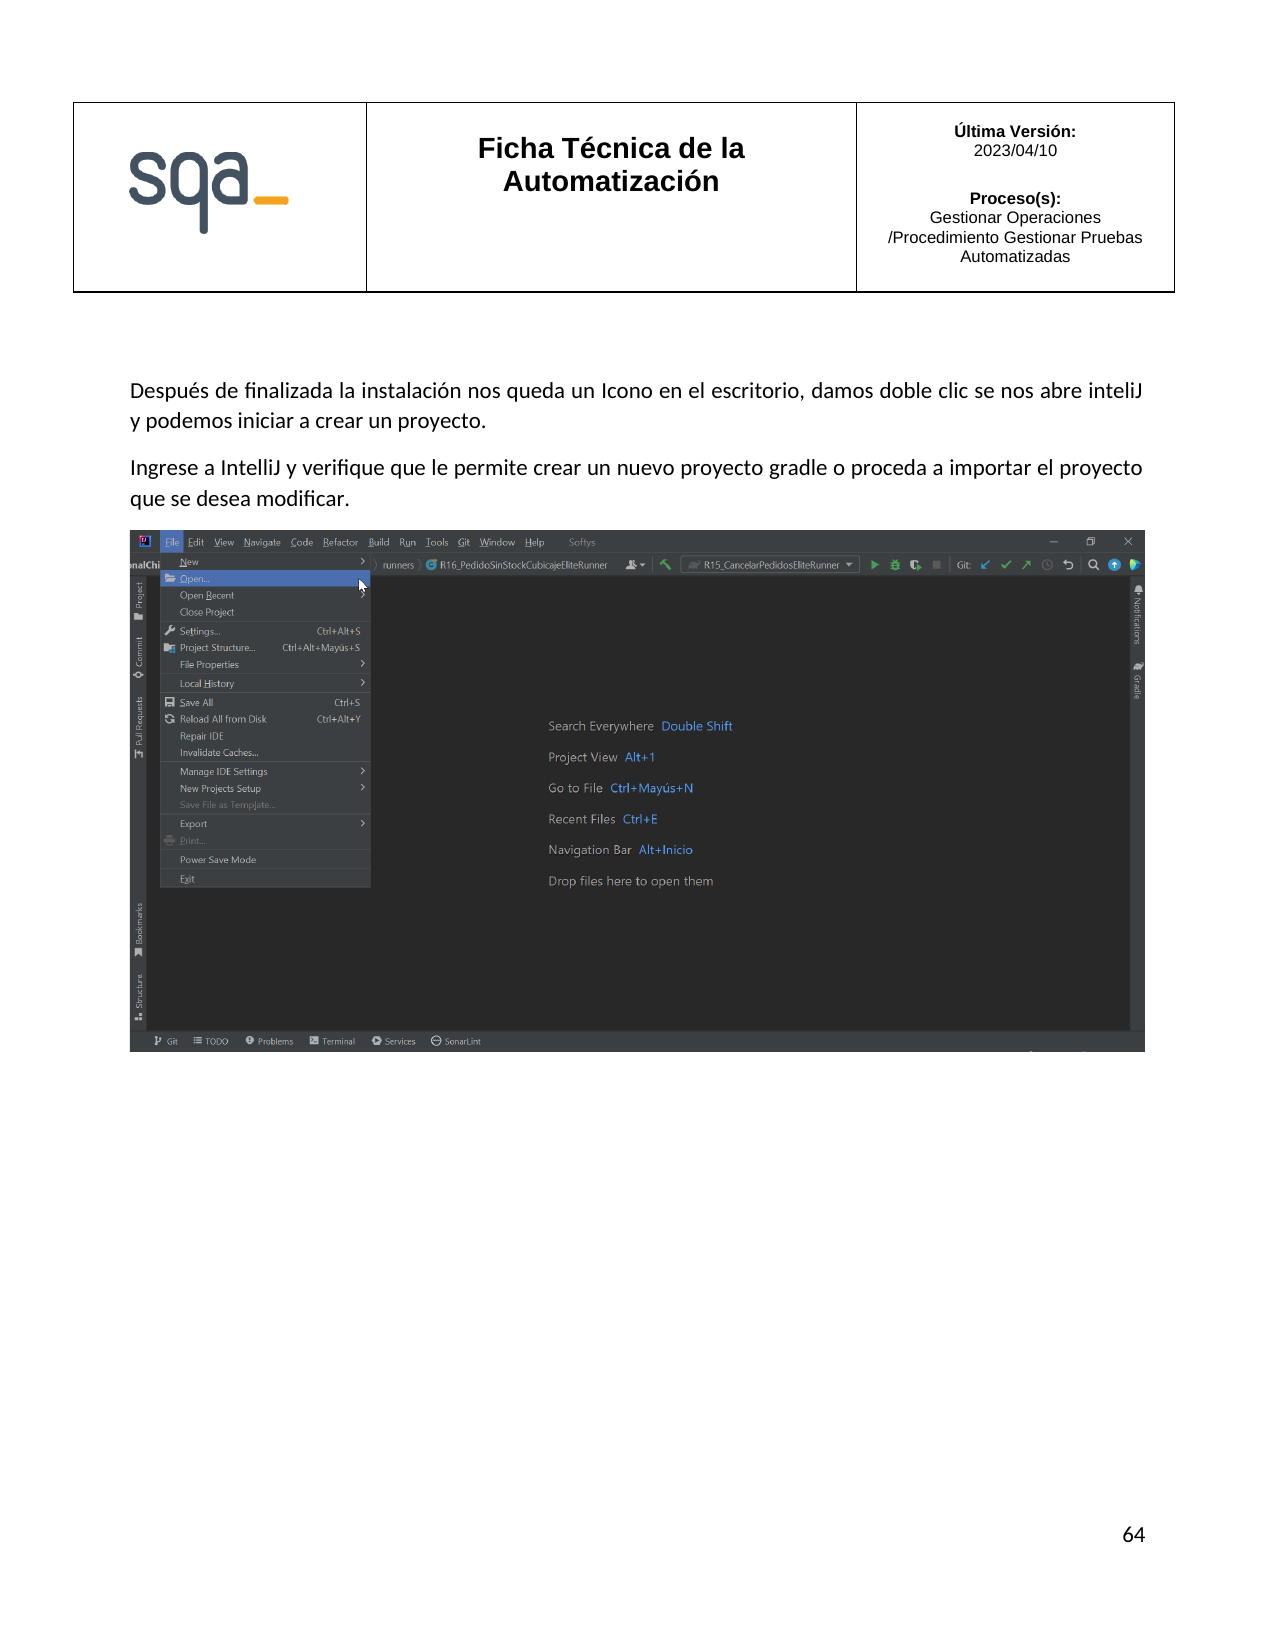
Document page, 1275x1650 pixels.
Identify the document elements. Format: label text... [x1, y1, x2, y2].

picture [129, 152, 289, 234]
picture [129, 530, 1145, 1052]
text Ingrese a IntelliJ y verifique que le permite crear un nuevo proyecto gradle o proceda a importar el proyecto que se desea modificar. [130, 453, 1145, 512]
text Después de finalizada la instalación nos queda un Icono en el escritorio, damos doble clic se nos abre inteliJ y podemos iniciar a crear un proyecto. [130, 376, 1145, 435]
